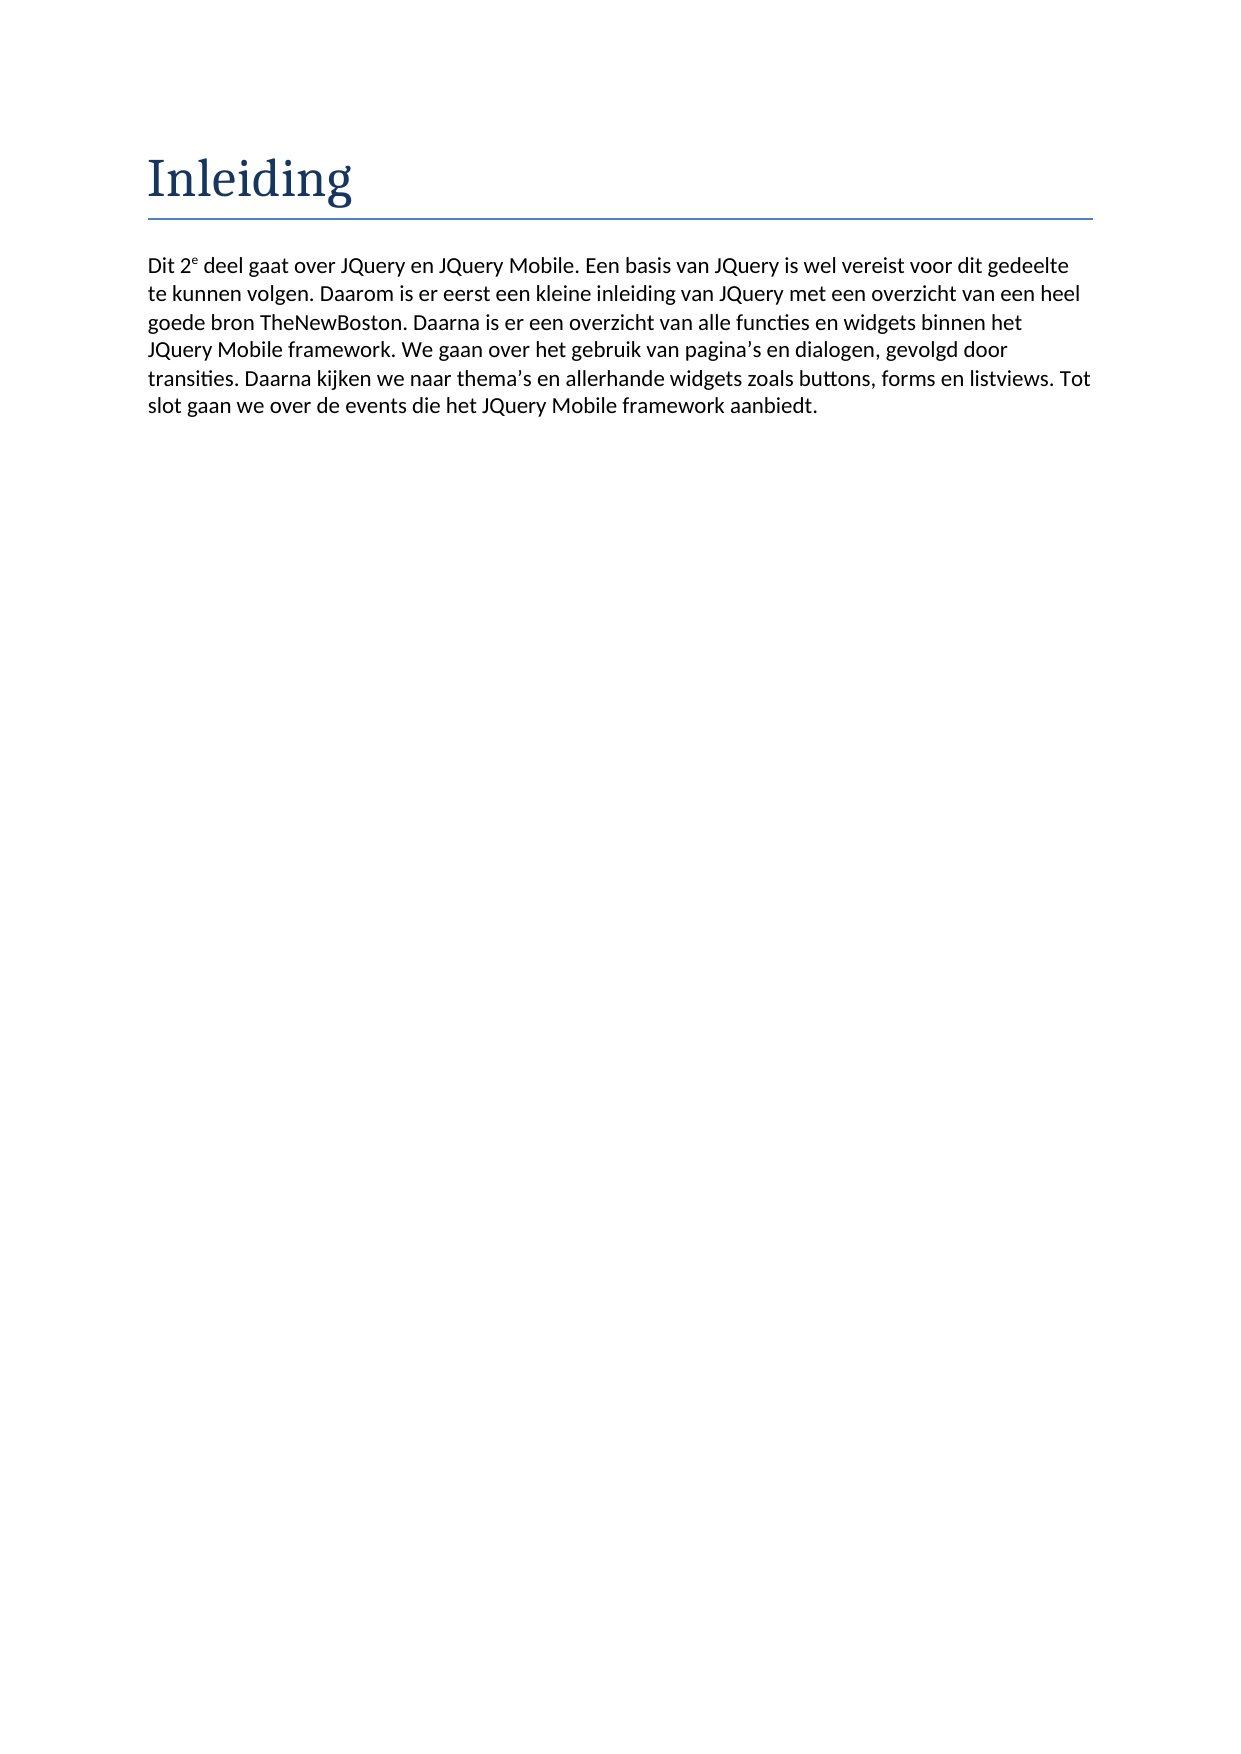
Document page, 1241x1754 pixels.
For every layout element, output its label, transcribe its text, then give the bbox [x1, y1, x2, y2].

text Dit 2e deel gaat over JQuery en JQuery Mobile. Een basis van JQuery is wel vereist voor dit gedeelte te kunnen volgen. Daarom is er eerst een kleine inleiding van JQuery met een overzicht van een heel goede bron TheNewBoston. Daarna is er een overzicht van alle functies en widgets binnen het JQuery Mobile framework. We gaan over het gebruik van pagina’s en dialogen, gevolgd door transities. Daarna kijken we naar thema’s en allerhande widgets zoals buttons, forms en listviews. Tot slot gaan we over de events die het JQuery Mobile framework aanbiedt. [148, 252, 1093, 420]
title Inleiding [148, 148, 1093, 218]
